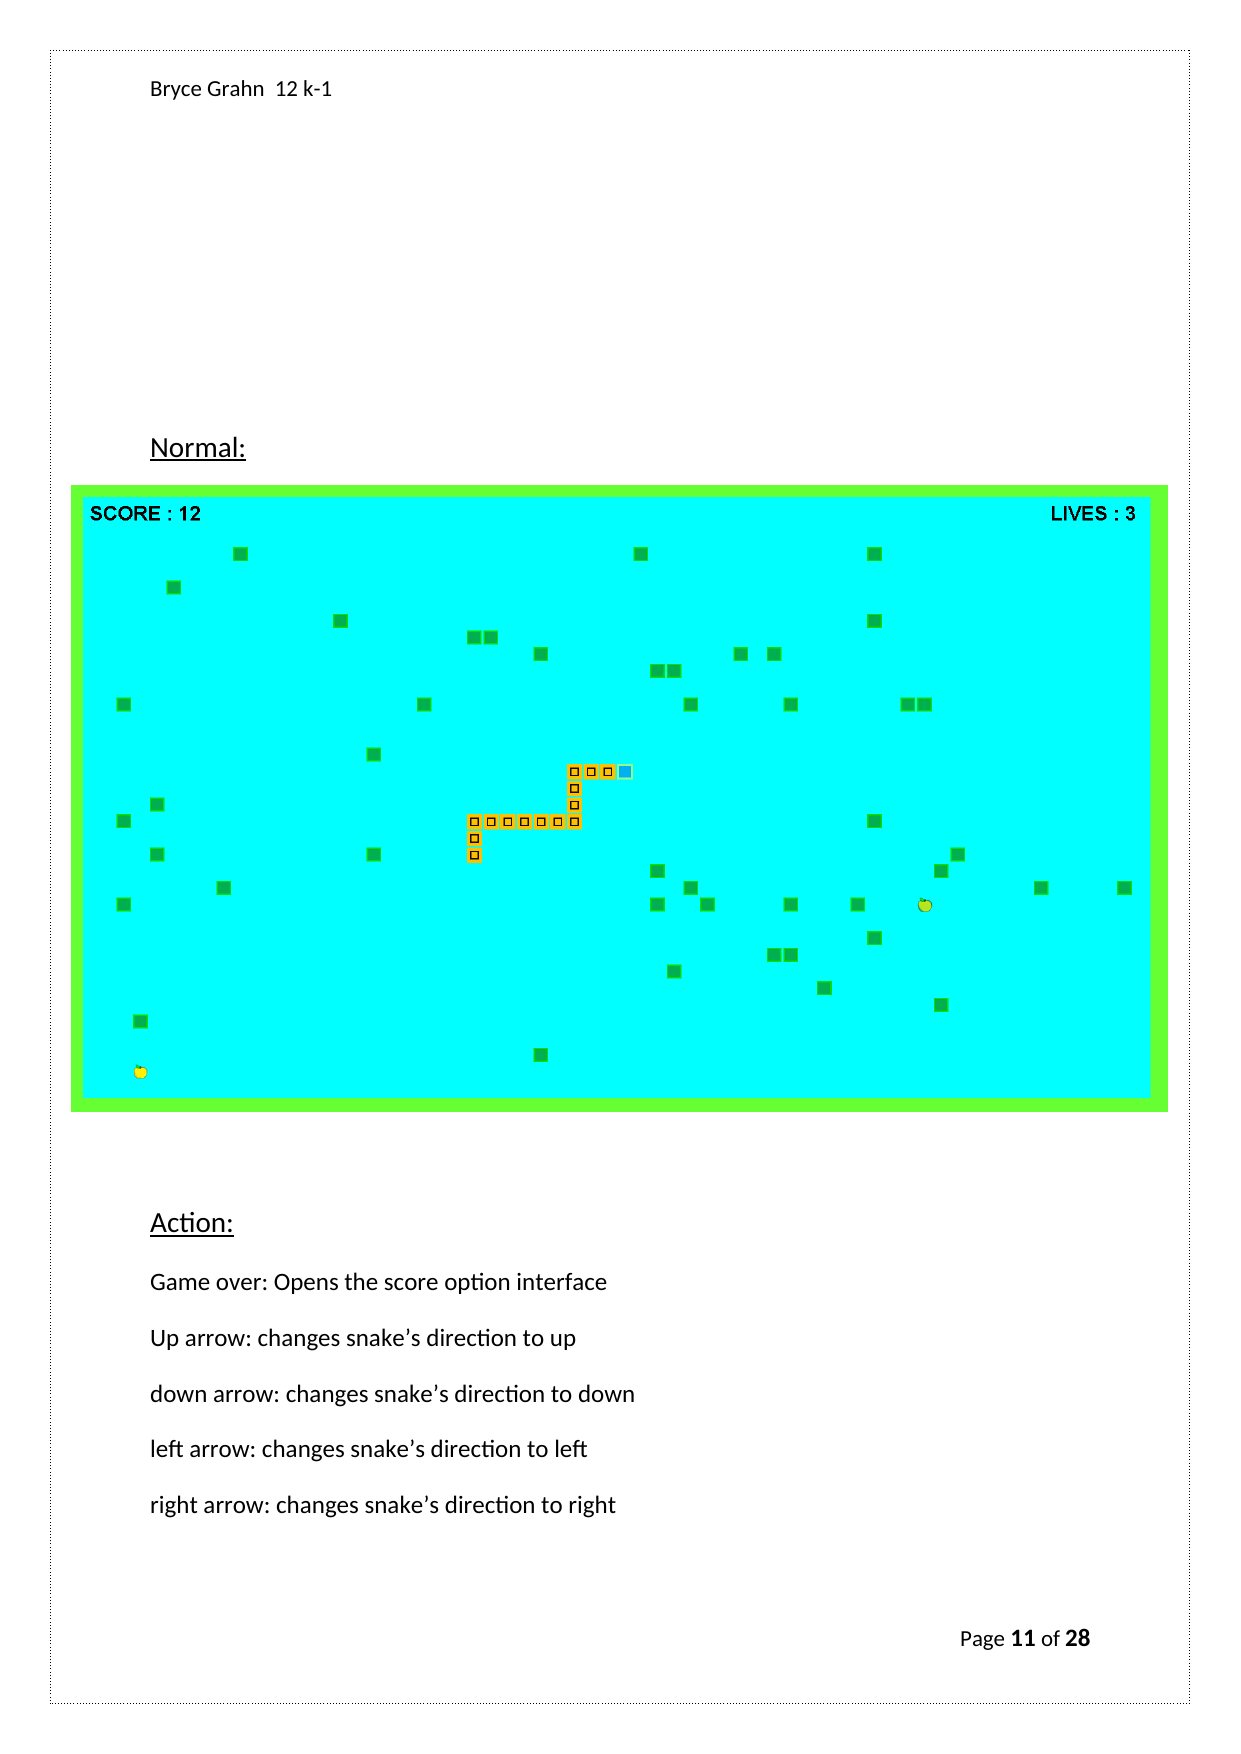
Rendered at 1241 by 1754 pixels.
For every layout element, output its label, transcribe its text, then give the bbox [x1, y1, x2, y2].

text Normal: [150, 429, 1090, 465]
picture [71, 485, 1168, 1112]
text Game over: Opens the score option interface [150, 1266, 1090, 1297]
text down arrow: changes snake’s direction to down [150, 1378, 1090, 1408]
text Action: [150, 1204, 1090, 1240]
text right arrow: changes snake’s direction to right [150, 1489, 1090, 1520]
text Up arrow: changes snake’s direction to up [150, 1322, 1090, 1352]
text left arrow: changes snake’s direction to left [150, 1434, 1090, 1464]
